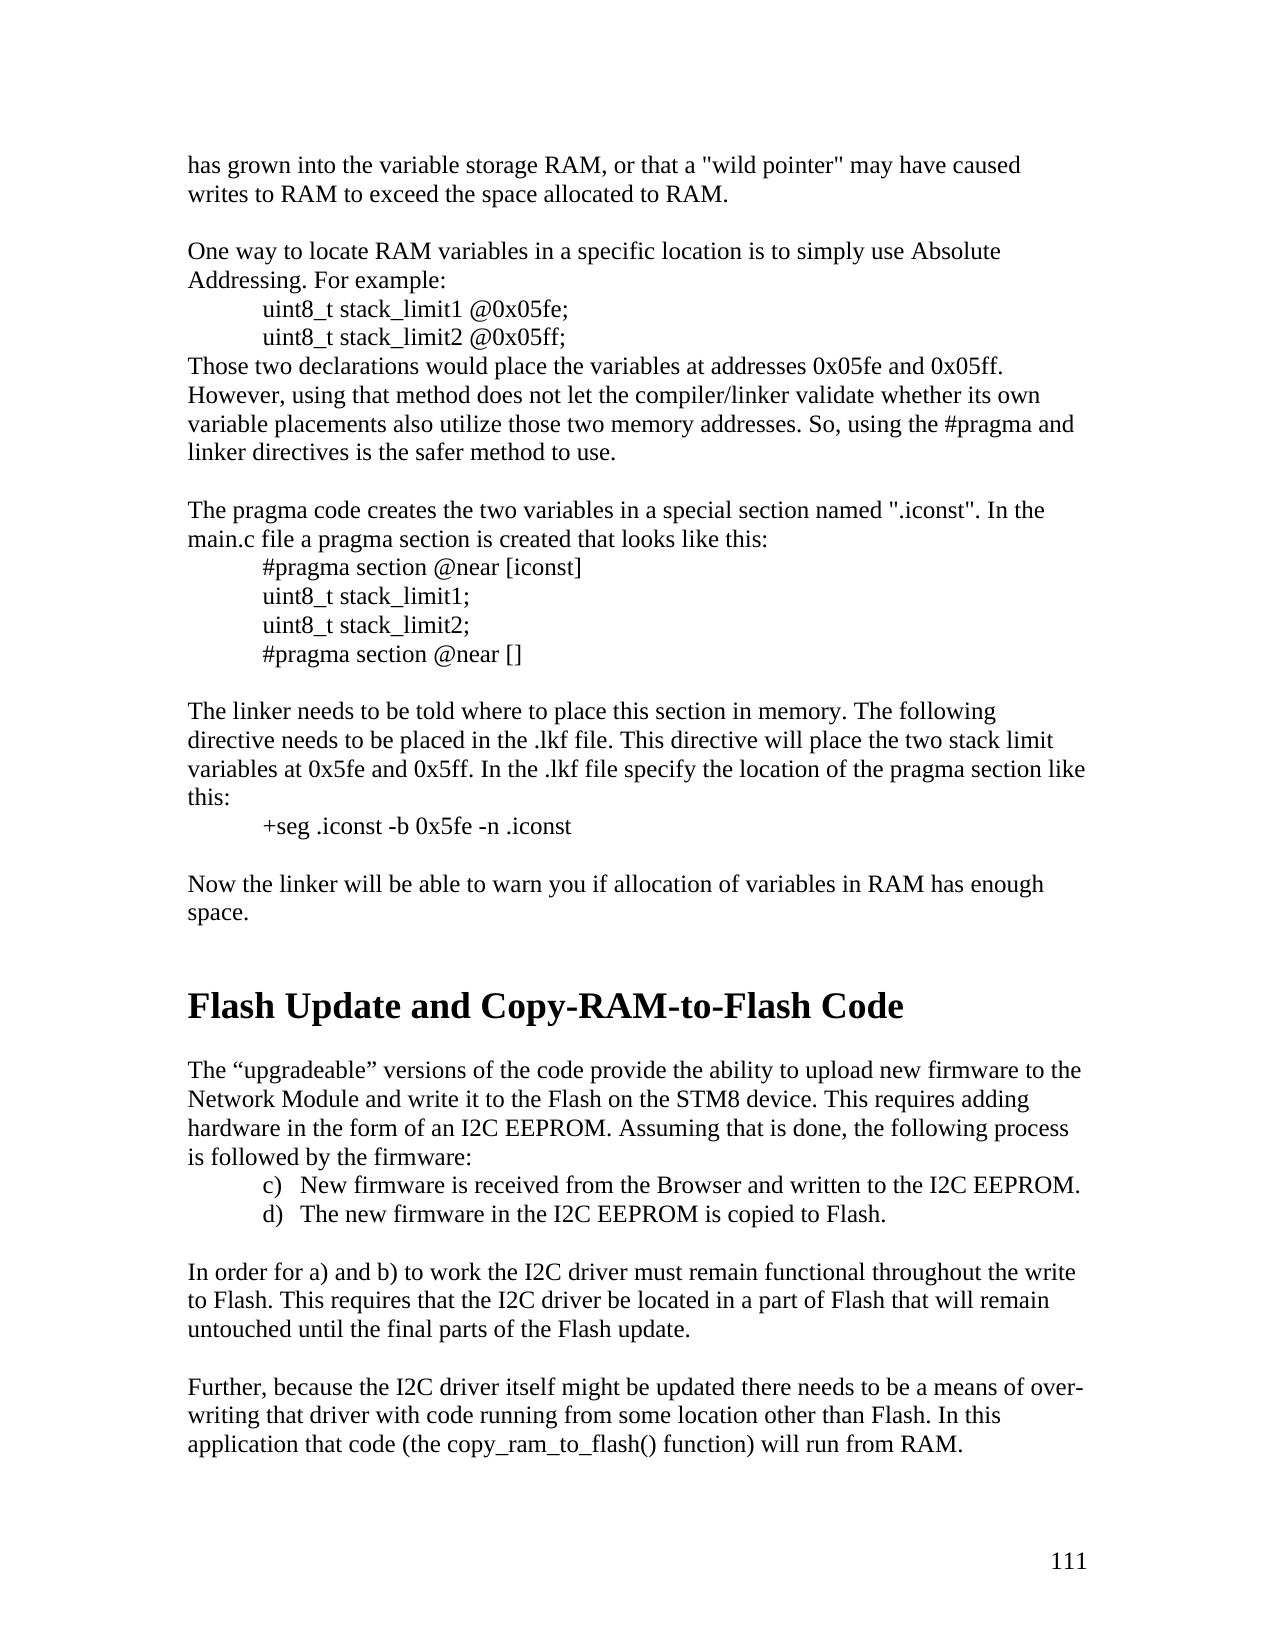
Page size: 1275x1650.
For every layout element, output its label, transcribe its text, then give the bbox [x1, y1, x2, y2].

text uint8_t stack_limit2 @0x05ff; [262, 322, 1087, 351]
text Further, because the I2C driver itself might be updated there needs to be a means of over-writing that driver with code running from some location other than Flash. In this application that code (the copy_ram_to_flash() function) will run from RAM. [187, 1372, 1087, 1458]
text The pragma code creates the two variables in a special section named ".iconst". In the main.c file a pragma section is created that looks like this: [187, 495, 1087, 552]
text The “upgradeable” versions of the code provide the ability to upload new firmware to the Network Module and write it to the Flash on the STM8 device. This requires adding hardware in the form of an I2C EEPROM. Assuming that is done, the following process is followed by the firmware: [187, 1056, 1087, 1171]
text The linker needs to be told where to place this section in memory. The following directive needs to be placed in the .lkf file. This directive will place the two stack limit variables at 0x5fe and 0x5ff. In the .lkf file specify the location of the pragma section like this: [187, 696, 1087, 811]
text One way to locate RAM variables in a specific location is to simply use Absolute Addressing. For example: [187, 236, 1087, 294]
text Now the linker will be able to warn you if allocation of variables in RAM has enough space. [187, 869, 1087, 926]
text +seg .iconst -b 0x5fe -n .iconst [262, 811, 1087, 840]
text #pragma section @near [iconst] [262, 552, 1087, 581]
text uint8_t stack_limit2; [262, 610, 1087, 639]
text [187, 150, 1087, 207]
list New firmware is received from the Browser and written to the I2C EEPROM. [262, 1171, 1087, 1199]
list The new firmware in the I2C EEPROM is copied to Flash. [262, 1199, 1087, 1228]
text Those two declarations would place the variables at addresses 0x05fe and 0x05ff. However, using that method does not let the compiler/linker validate whether its own variable placements also utilize those two memory addresses. So, using the #pragma and linker directives is the safer method to use. [187, 351, 1087, 466]
text uint8_t stack_limit1; [262, 581, 1087, 610]
text Flash Update and Copy-RAM-to-Flash Code [187, 984, 1087, 1027]
text #pragma section @near [] [262, 639, 1087, 667]
text In order for a) and b) to work the I2C driver must remain functional throughout the write to Flash. This requires that the I2C driver be located in a part of Flash that will remain untouched until the final parts of the Flash update. [187, 1257, 1087, 1343]
text uint8_t stack_limit1 @0x05fe; [262, 294, 1087, 322]
